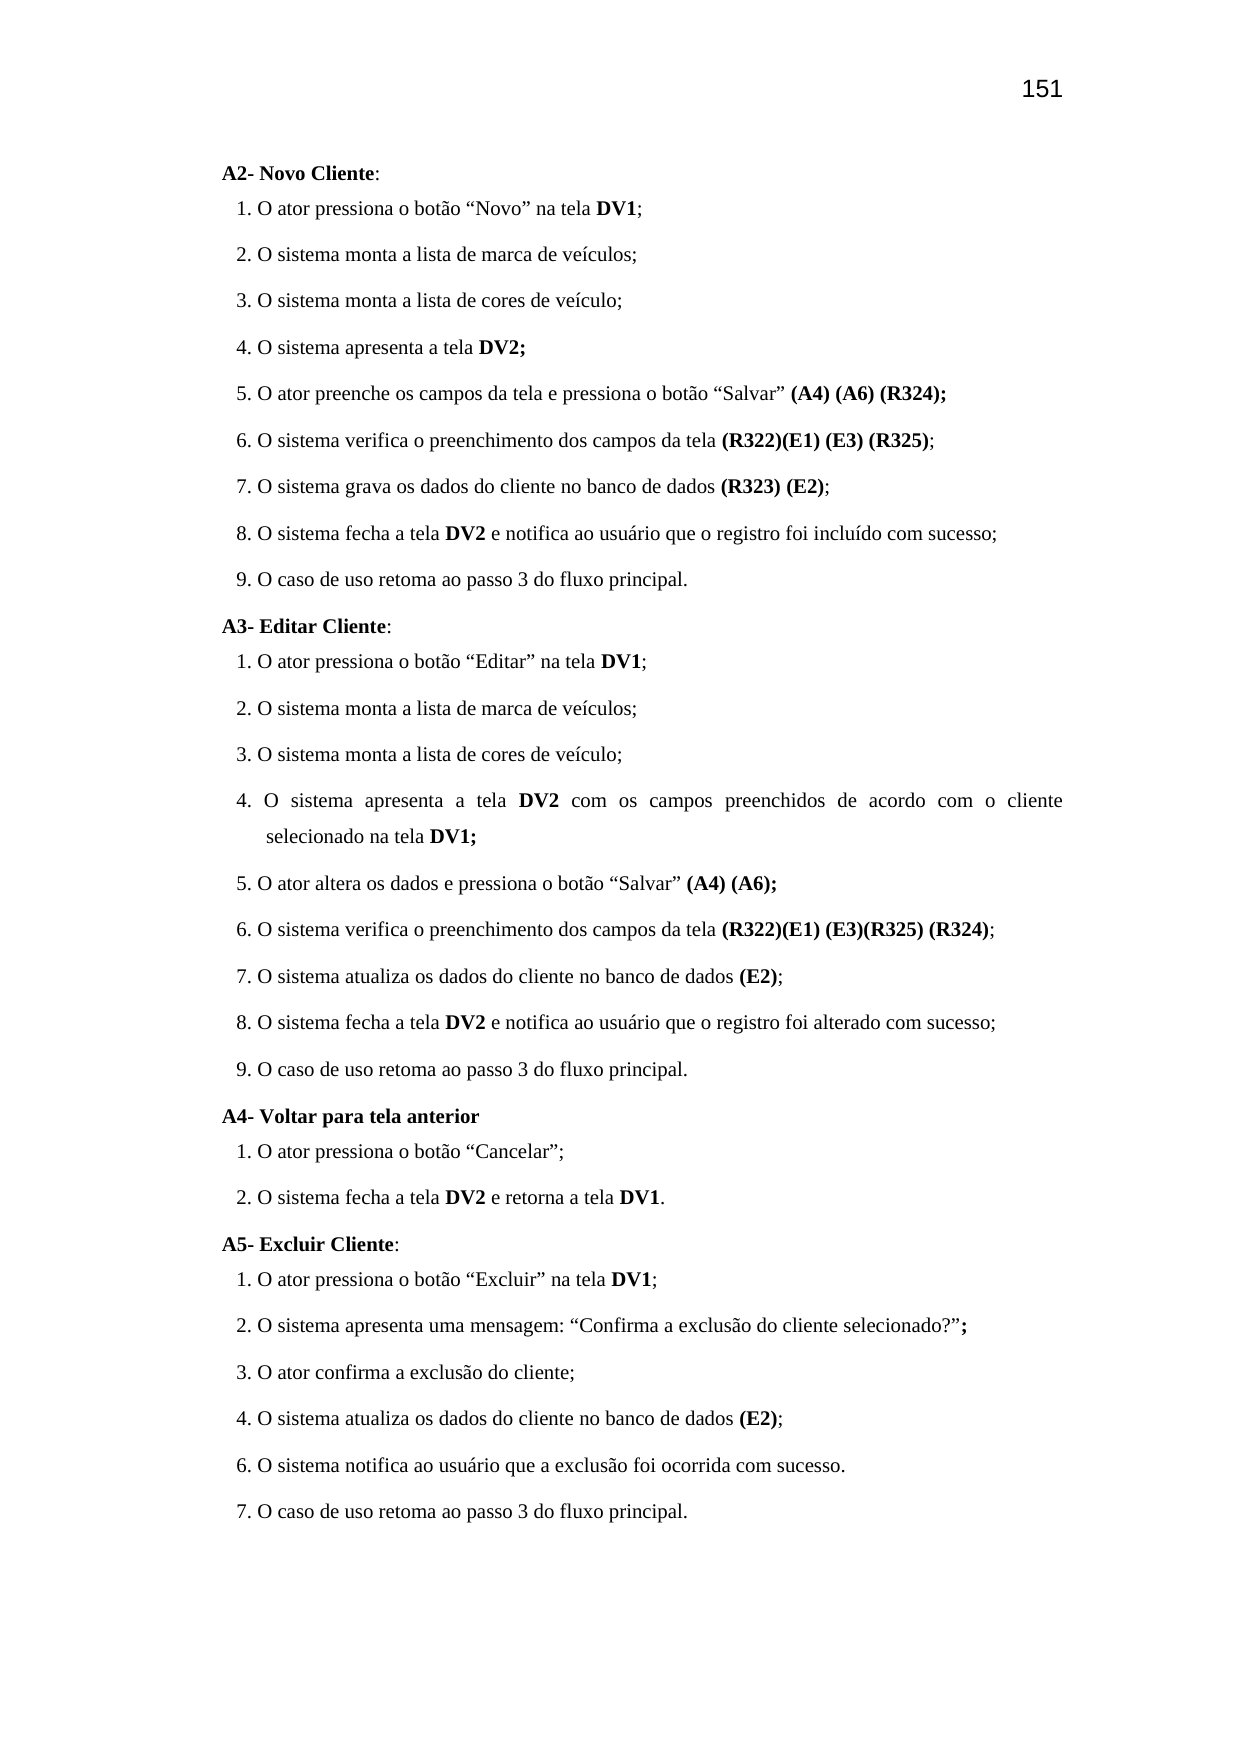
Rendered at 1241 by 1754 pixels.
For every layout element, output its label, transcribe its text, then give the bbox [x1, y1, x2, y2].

text 5. O ator altera os dados e pressiona o botão “Salvar” (A4) (A6); [236, 871, 1063, 895]
text A2- Novo Cliente: [177, 160, 1063, 185]
text 1. O ator pressiona o botão “Cancelar”; [236, 1138, 1063, 1163]
text 4. O sistema atualiza os dados do cliente no banco de dados (E2); [236, 1406, 1063, 1430]
text 3. O sistema monta a lista de cores de veículo; [236, 288, 1063, 312]
text 4. O sistema apresenta a tela DV2; [236, 335, 1063, 359]
text 9. O caso de uso retoma ao passo 3 do fluxo principal. [236, 1057, 1063, 1081]
text 4. O sistema apresenta a tela DV2 com os campos preenchidos de acordo com o cliente selecionado na tela DV1; [236, 788, 1063, 848]
text 3. O ator confirma a exclusão do cliente; [236, 1360, 1063, 1384]
text 8. O sistema fecha a tela DV2 e notifica ao usuário que o registro foi alterado com sucesso; [236, 1010, 1063, 1034]
text 1. O ator pressiona o botão “Excluir” na tela DV1; [236, 1267, 1063, 1291]
text A5- Excluir Cliente: [177, 1231, 1063, 1256]
text 5. O ator preenche os campos da tela e pressiona o botão “Salvar” (A4) (A6) (R324); [236, 381, 1063, 405]
text 3. O sistema monta a lista de cores de veículo; [236, 742, 1063, 766]
text 6. O sistema verifica o preenchimento dos campos da tela (R322)(E1) (E3)(R325) (R324); [236, 917, 1063, 941]
text 2. O sistema fecha a tela DV2 e retorna a tela DV1. [177, 1185, 1063, 1209]
text 9. O caso de uso retoma ao passo 3 do fluxo principal. [236, 567, 1063, 591]
text A4- Voltar para tela anterior [177, 1103, 1063, 1128]
text 7. O sistema atualiza os dados do cliente no banco de dados (E2); [236, 964, 1063, 988]
text 1. O ator pressiona o botão “Editar” na tela DV1; [236, 649, 1063, 673]
text 6. O sistema verifica o preenchimento dos campos da tela (R322)(E1) (E3) (R325); [236, 428, 1063, 452]
text 2. O sistema monta a lista de marca de veículos; [236, 242, 1063, 266]
text 6. O sistema notifica ao usuário que a exclusão foi ocorrida com sucesso. [236, 1453, 1063, 1477]
text 2. O sistema monta a lista de marca de veículos; [236, 695, 1063, 719]
text 8. O sistema fecha a tela DV2 e notifica ao usuário que o registro foi incluído com sucesso; [236, 521, 1063, 545]
text 2. O sistema apresenta uma mensagem: “Confirma a exclusão do cliente selecionado?”; [236, 1313, 1063, 1337]
text 7. O sistema grava os dados do cliente no banco de dados (R323) (E2); [236, 474, 1063, 498]
text A3- Editar Cliente: [177, 613, 1063, 638]
text 7. O caso de uso retoma ao passo 3 do fluxo principal. [236, 1499, 1063, 1523]
text 1. O ator pressiona o botão “Novo” na tela DV1; [236, 195, 1063, 219]
